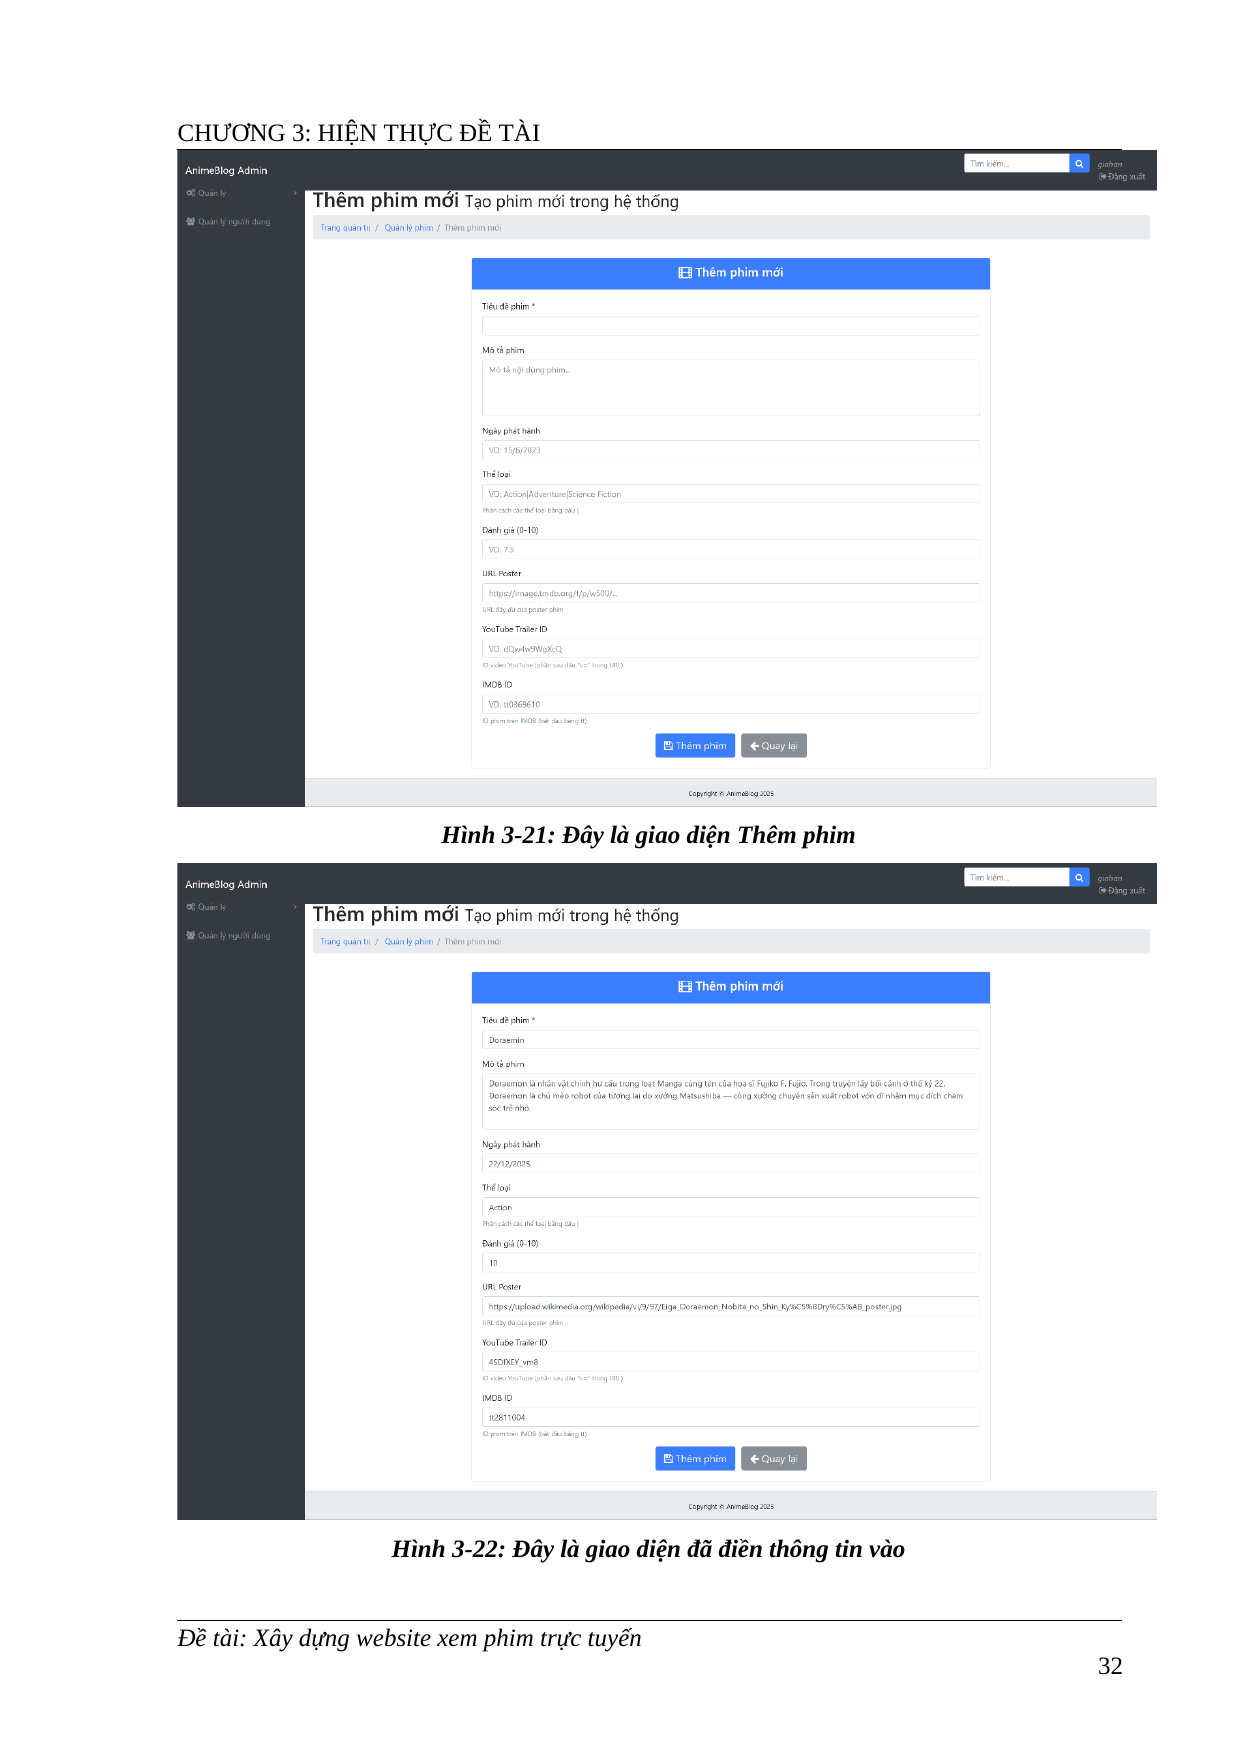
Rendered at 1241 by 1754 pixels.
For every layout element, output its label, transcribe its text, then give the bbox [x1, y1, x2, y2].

text Hình 3-21: Đây là giao diện Thêm phim [177, 821, 1122, 849]
picture [177, 150, 1157, 807]
text Hình 3-22: Đây là giao diện đã điền thông tin vào [177, 1534, 1122, 1563]
picture [177, 863, 1157, 1520]
